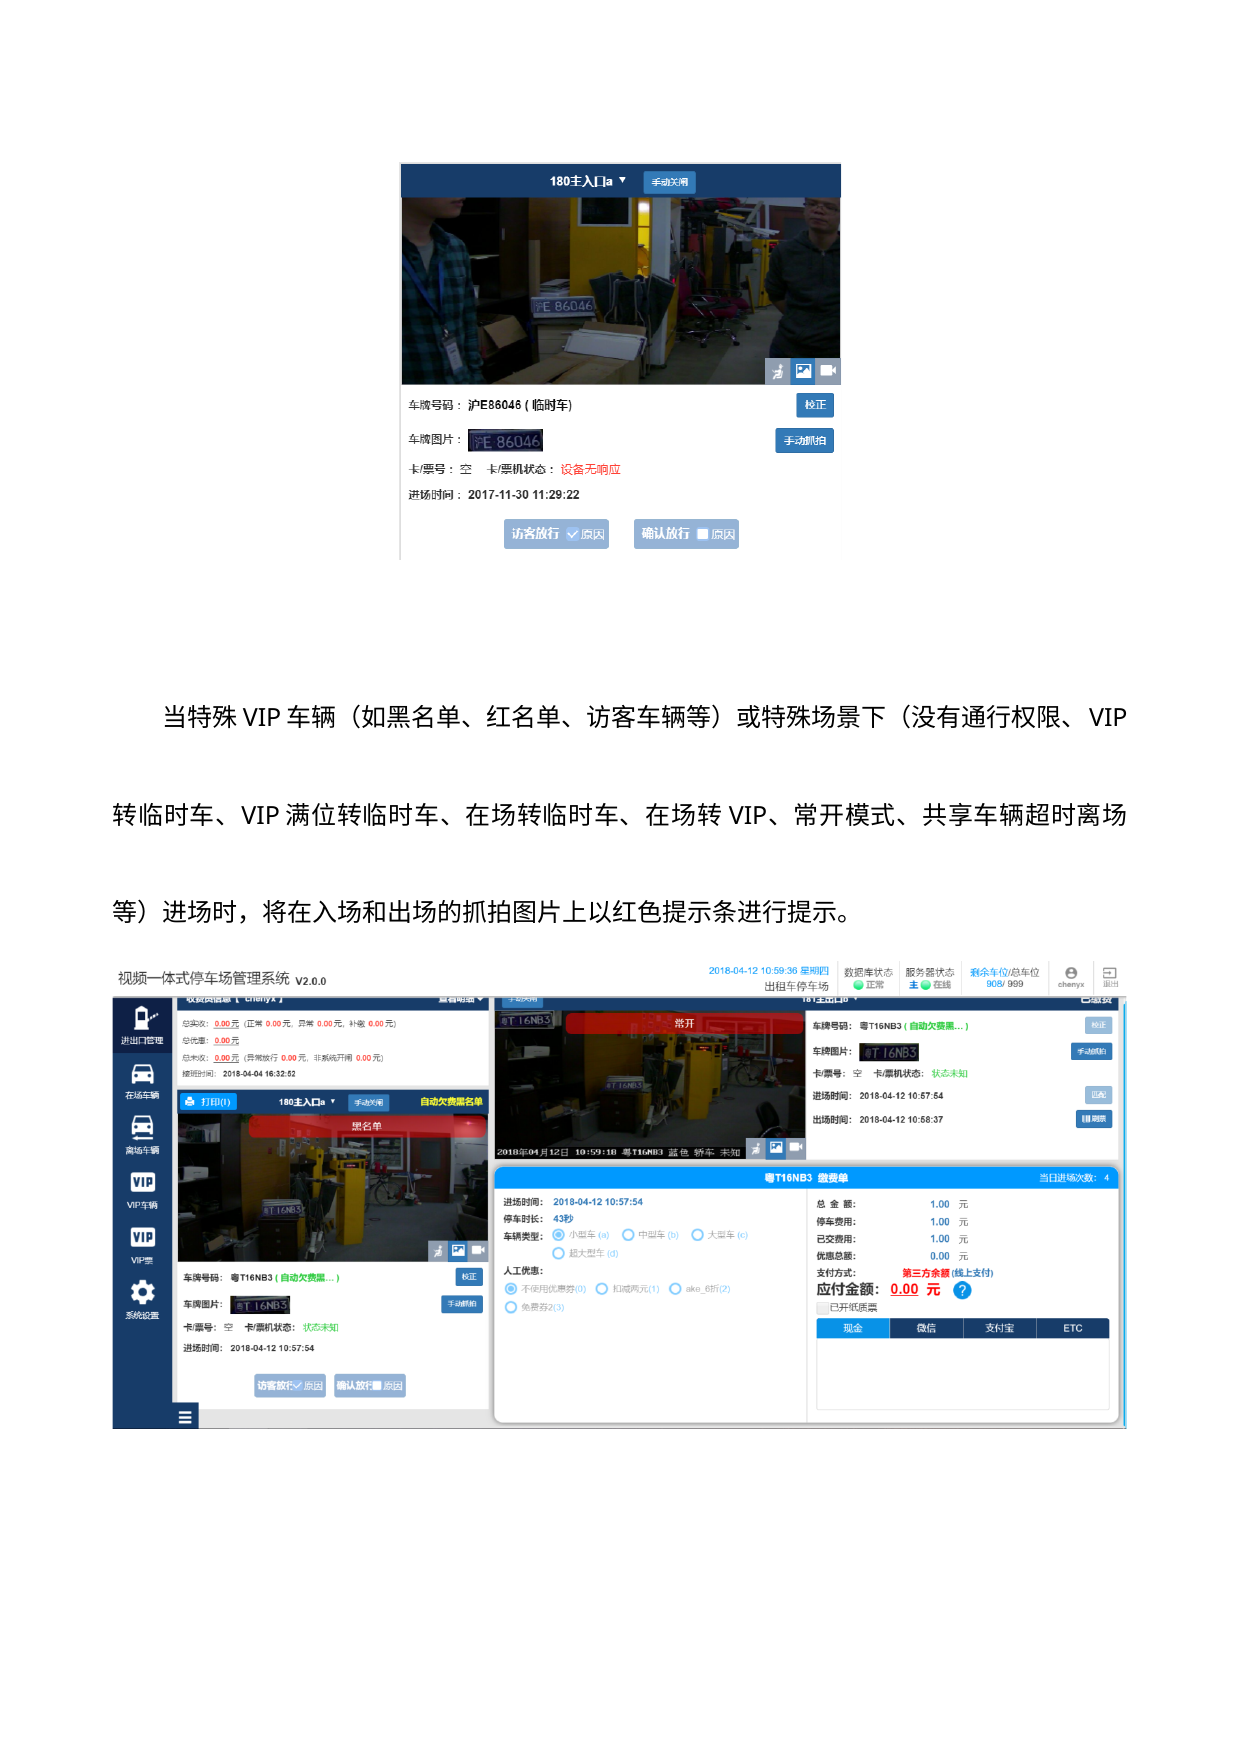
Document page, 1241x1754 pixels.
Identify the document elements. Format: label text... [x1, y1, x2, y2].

picture [112, 961, 1127, 1429]
picture [399, 162, 842, 560]
text 当特殊VIP车辆（如黑名单、红名单、访客车辆等）或特殊场景下（没有通行权限、VIP转临时车、VIP满位转临时车、在场转临时车、在场转VIP、常开模式、共享车辆超时离场等）进场时，将在入场和出场的抓拍图片上以红色提示条进行提示。 [112, 683, 1128, 943]
